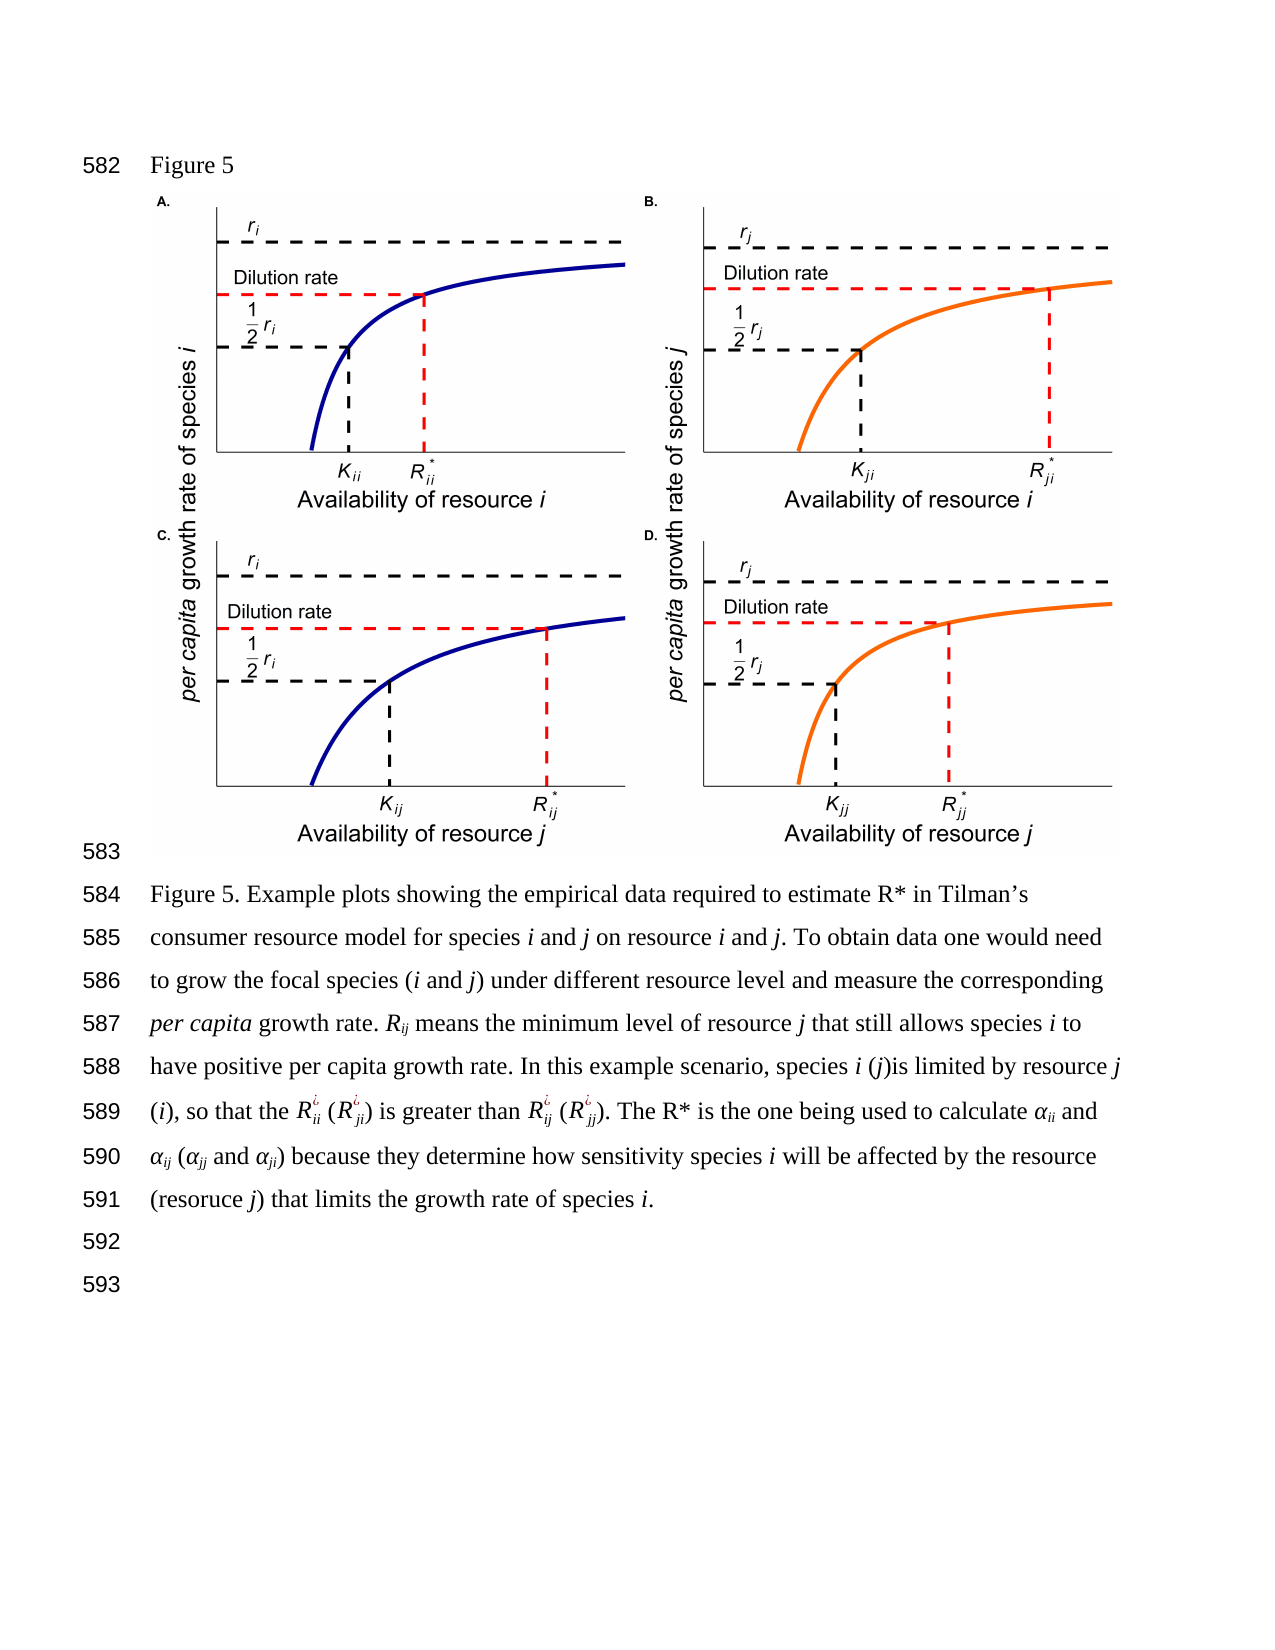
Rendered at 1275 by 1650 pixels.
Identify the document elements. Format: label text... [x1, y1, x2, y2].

picture [150, 191, 1124, 859]
text Figure 5. Example plots showing the empirical data required to estimate R* in Tilman’s consumer resource model for species i and j on resource i and j. To obtain data one would need to grow the focal species (i and j) under different resource level and measure the corresponding per capita growth rate. Rij means the minimum level of resource j that still allows species i to have positive per capita growth rate. In this example scenario, species i (j)is limited by resource j (i), so that the () is greater than (). The R* is the one being used to calculate αii and αij (αjj and αji) because they determine how sensitivity species i will be affected by the resource (resoruce j) that limits the growth rate of species i. [150, 879, 1125, 1213]
